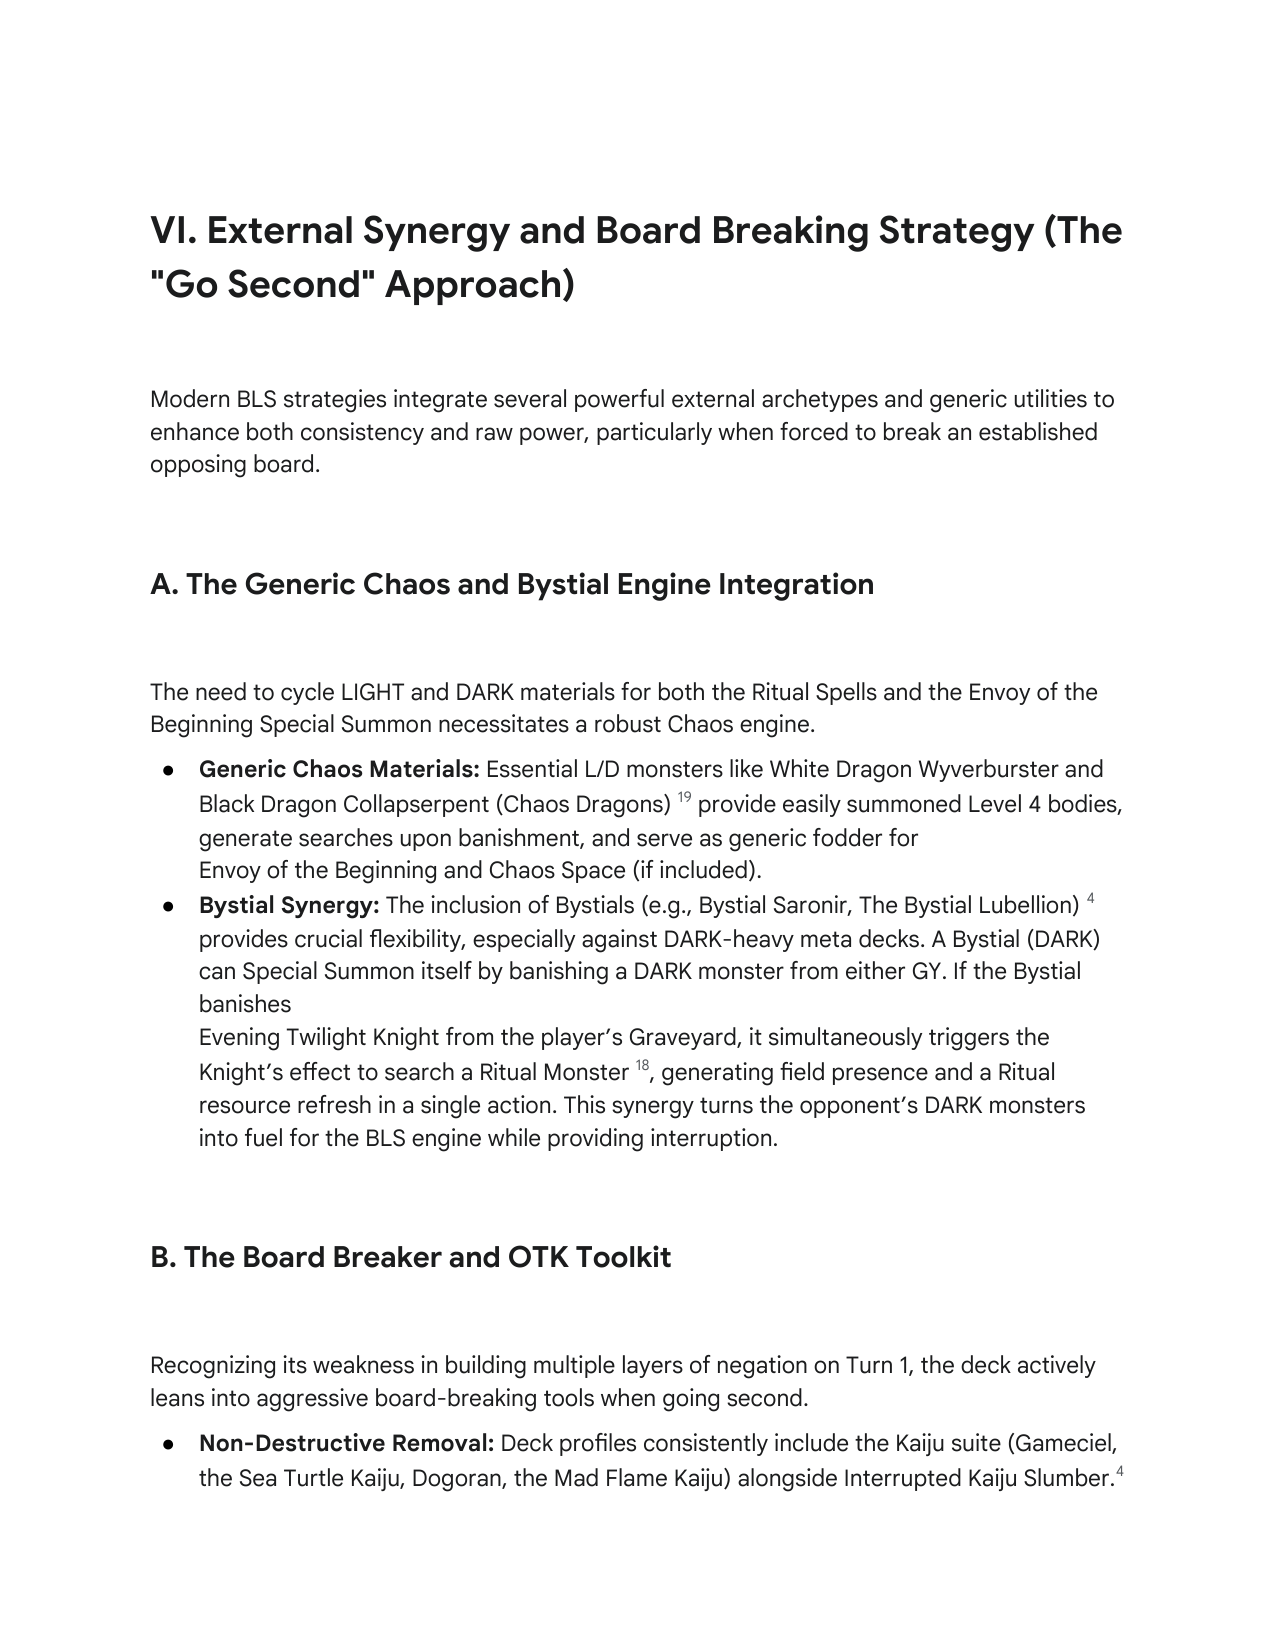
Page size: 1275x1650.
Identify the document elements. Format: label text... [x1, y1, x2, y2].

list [161, 1429, 1125, 1494]
list Generic Chaos Materials: Essential L/D monsters like White Dragon Wyverburster and Black Dragon Collapserpent (Chaos Dragons) 19 provide easily summoned Level 4 bodies, generate searches upon banishment, and serve as generic fodder for Envoy of the Beginning and Chaos Space (if included). [161, 756, 1125, 886]
text Modern BLS strategies integrate several powerful external archetypes and generic utilities to enhance both consistency and raw power, particularly when forced to break an established opposing board. [150, 385, 1125, 479]
subtitle B. The Board Breaker and OTK Toolkit [150, 1239, 1125, 1276]
subtitle A. The Generic Chaos and Bystial Engine Integration [150, 566, 1125, 602]
subtitle VI. External Synergy and Board Breaking Strategy (The "Go Second" Approach) [150, 208, 1125, 308]
list Bystial Synergy: The inclusion of Bystials (e.g., Bystial Saronir, The Bystial Lubellion) 4 provides crucial flexibility, especially against DARK-heavy meta decks. A Bystial (DARK) can Special Summon itself by banishing a DARK monster from either GY. If the Bystial banishes Evening Twilight Knight from the player’s Graveyard, it simultaneously triggers the Knight’s effect to search a Ritual Monster 18, generating field presence and a Ritual resource refresh in a single action. This synergy turns the opponent’s DARK monsters into fuel for the BLS engine while providing interruption. [161, 889, 1125, 1153]
text The need to cycle LIGHT and DARK materials for both the Ritual Spells and the Envoy of the Beginning Special Summon necessitates a robust Chaos engine. [150, 678, 1125, 739]
text Recognizing its weakness in building multiple layers of negation on Turn 1, the deck actively leans into aggressive board-breaking tools when going second. [150, 1351, 1125, 1413]
